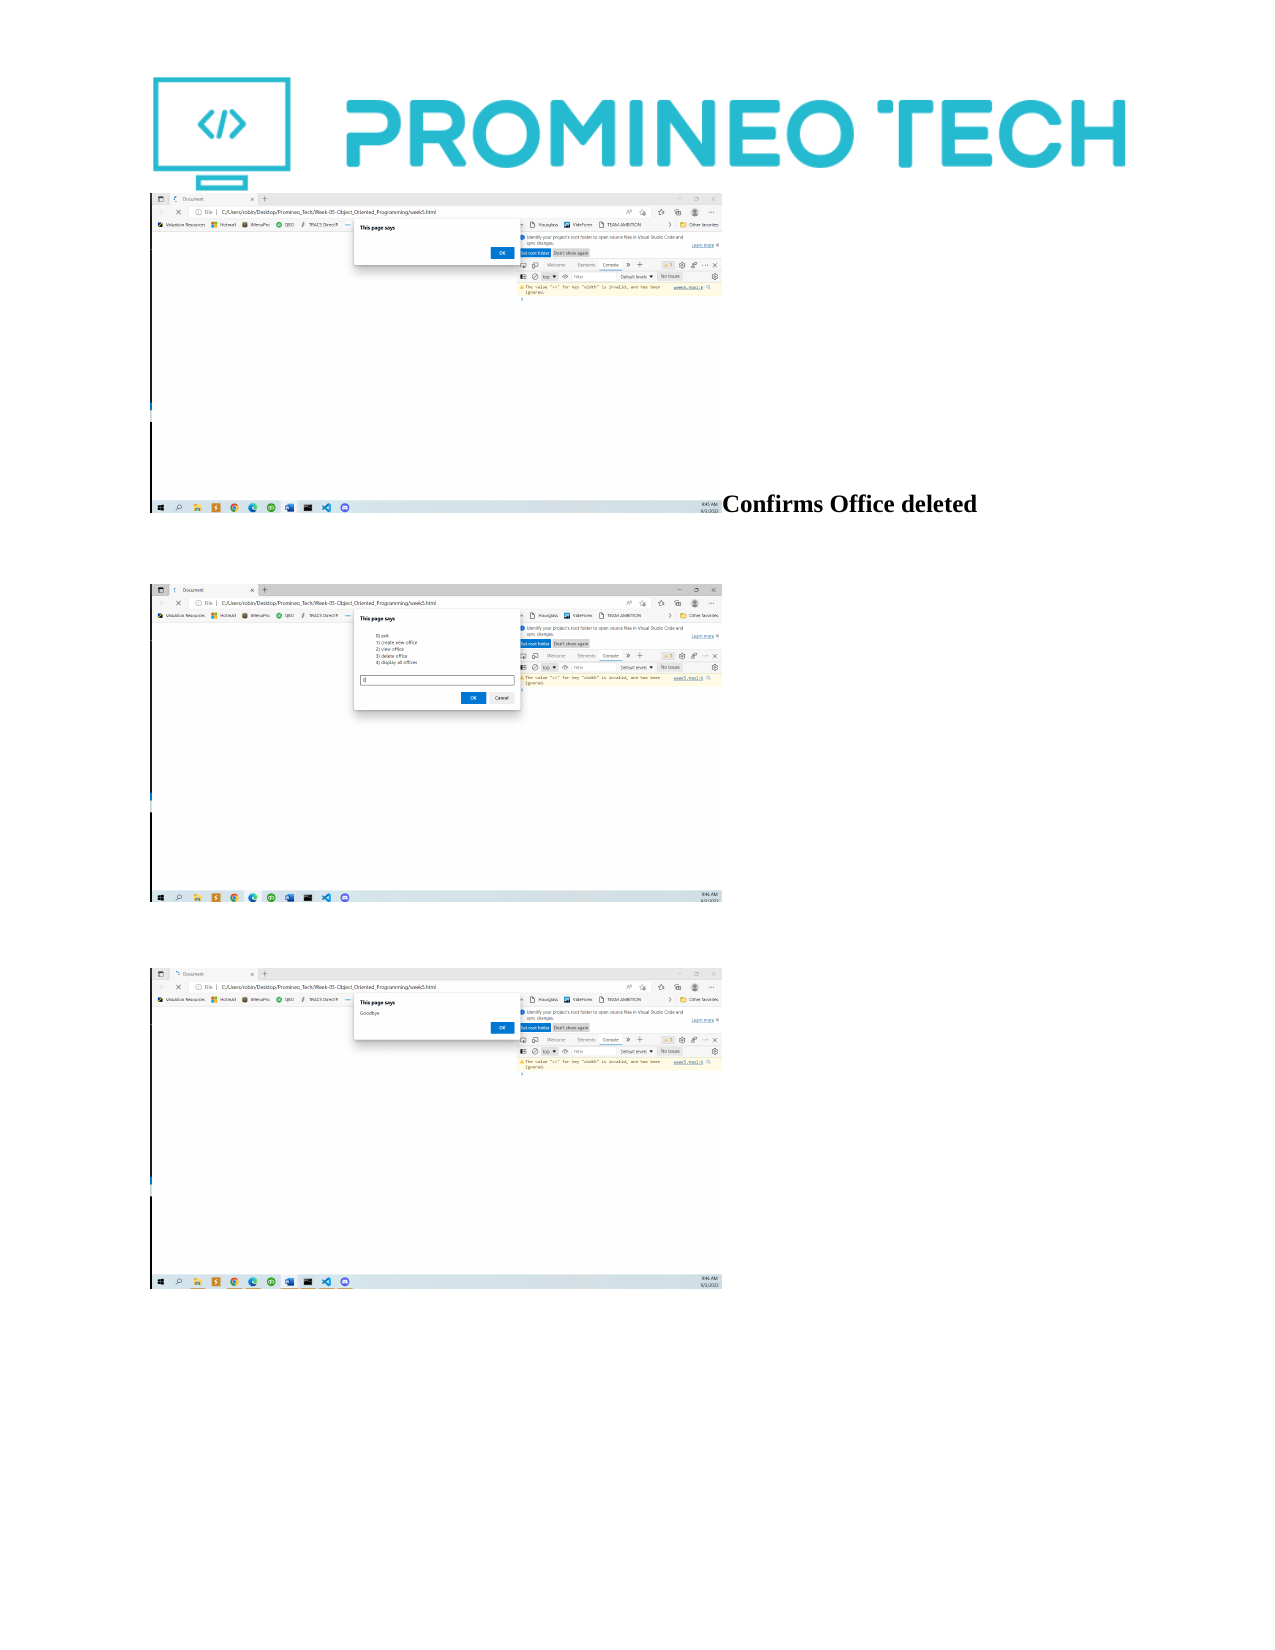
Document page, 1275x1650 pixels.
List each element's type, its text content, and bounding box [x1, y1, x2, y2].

text Confirms Office deleted [150, 194, 1125, 518]
picture [150, 75, 1125, 513]
picture [150, 584, 722, 902]
picture [150, 968, 722, 1289]
